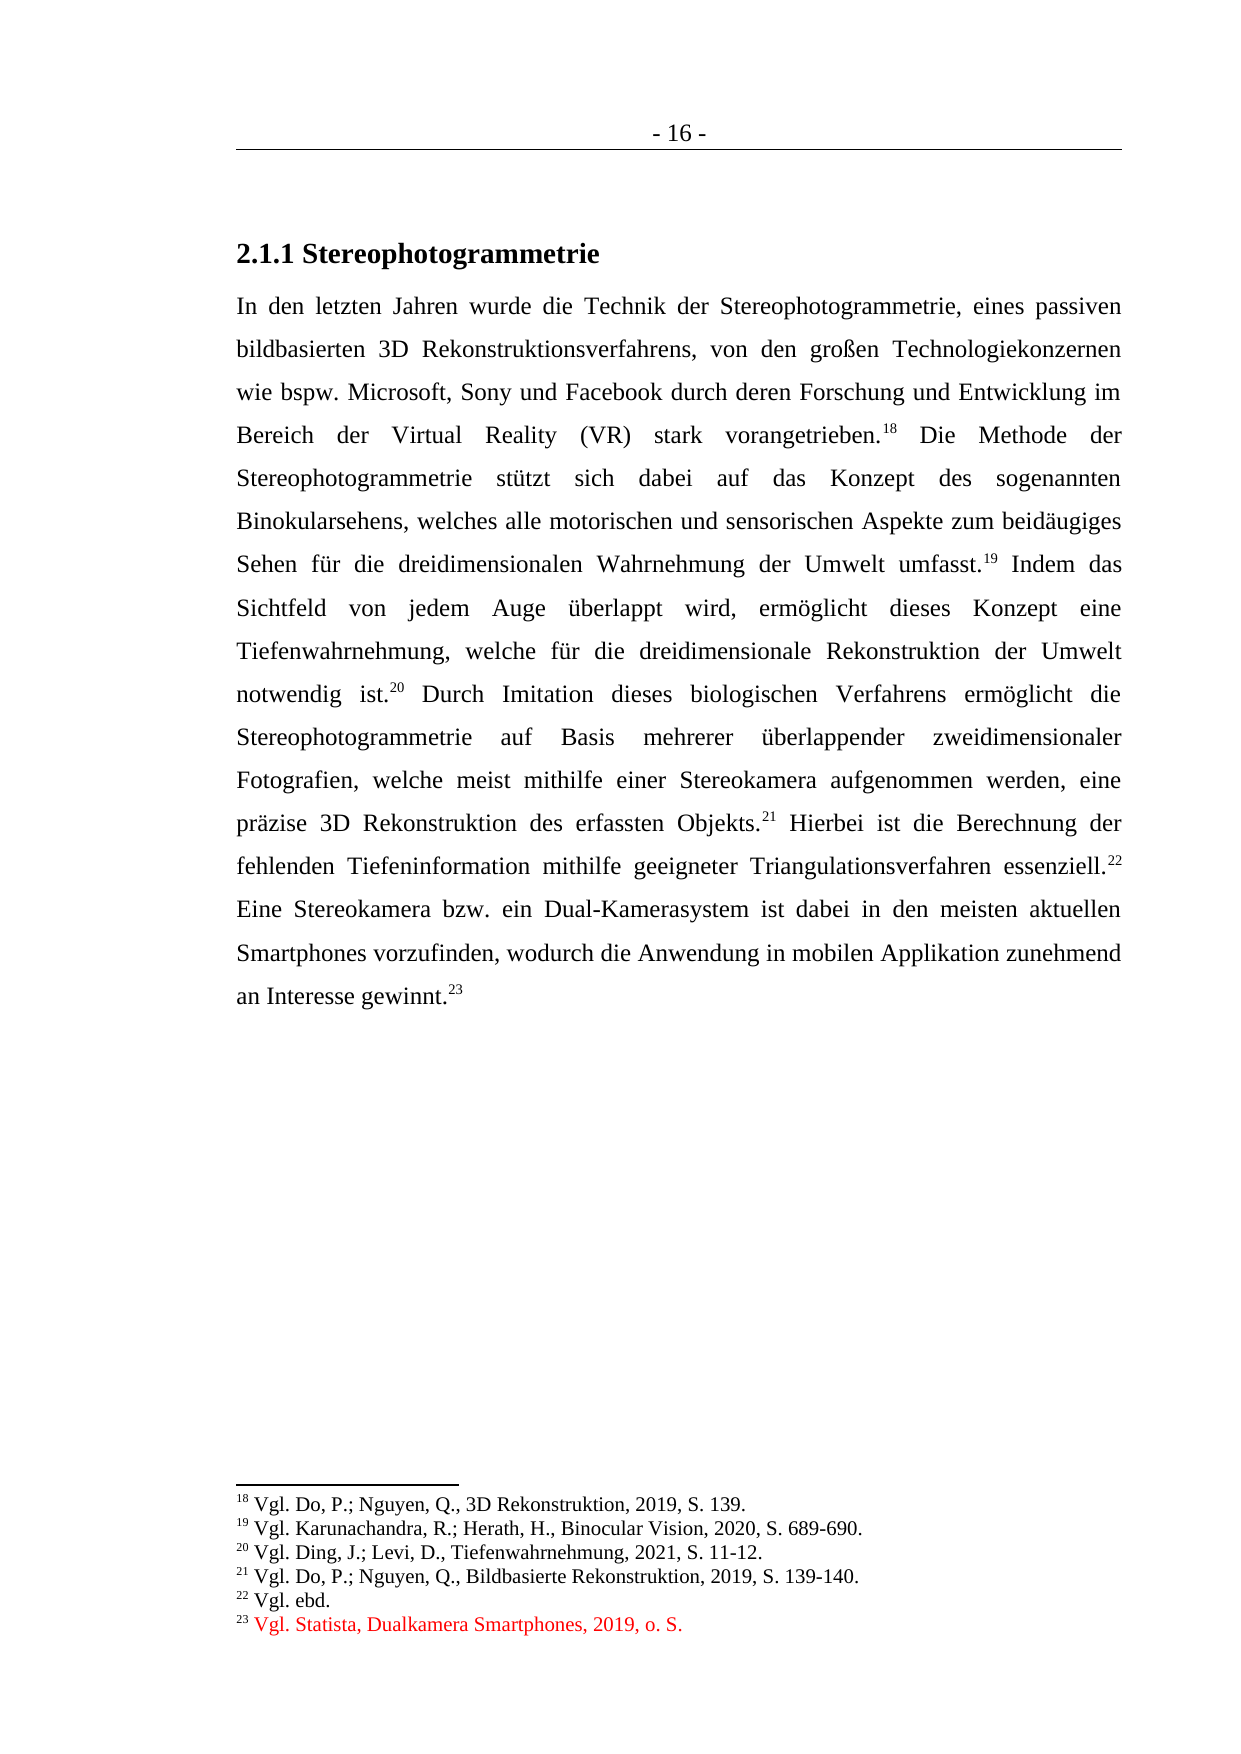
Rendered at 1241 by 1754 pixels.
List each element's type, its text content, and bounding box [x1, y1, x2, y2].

text 2.1.1 Stereophotogrammetrie [236, 236, 1122, 270]
text In den letzten Jahren wurde die Technik der Stereophotogrammetrie, eines passiven bildbasierten 3D Rekonstruktionsverfahrens, von den großen Technologiekonzernen wie bspw. Microsoft, Sony und Facebook durch deren Forschung und Entwicklung im Bereich der Virtual Reality (VR) stark vorangetrieben. Die Methode der Stereophotogrammetrie stützt sich dabei auf das Konzept des sogenannten Binokularsehens, welches alle motorischen und sensorischen Aspekte zum beidäugiges Sehen für die dreidimensionalen Wahrnehmung der Umwelt umfasst. Indem das Sichtfeld von jedem Auge überlappt wird, ermöglicht dieses Konzept eine Tiefenwahrnehmung, welche für die dreidimensionale Rekonstruktion der Umwelt notwendig ist. Durch Imitation dieses biologischen Verfahrens ermöglicht die Stereophotogrammetrie auf Basis mehrerer überlappender zweidimensionaler Fotografien, welche meist mithilfe einer Stereokamera aufgenommen werden, eine präzise 3D Rekonstruktion des erfassten Objekts. Hierbei ist die Berechnung der fehlenden Tiefeninformation mithilfe geeigneter Triangulationsverfahren essenziell. Eine Stereokamera bzw. ein Dual-Kamerasystem ist dabei in den meisten aktuellen Smartphones vorzufinden, wodurch die Anwendung in mobilen Applikation zunehmend an Interesse gewinnt. [236, 291, 1122, 1009]
